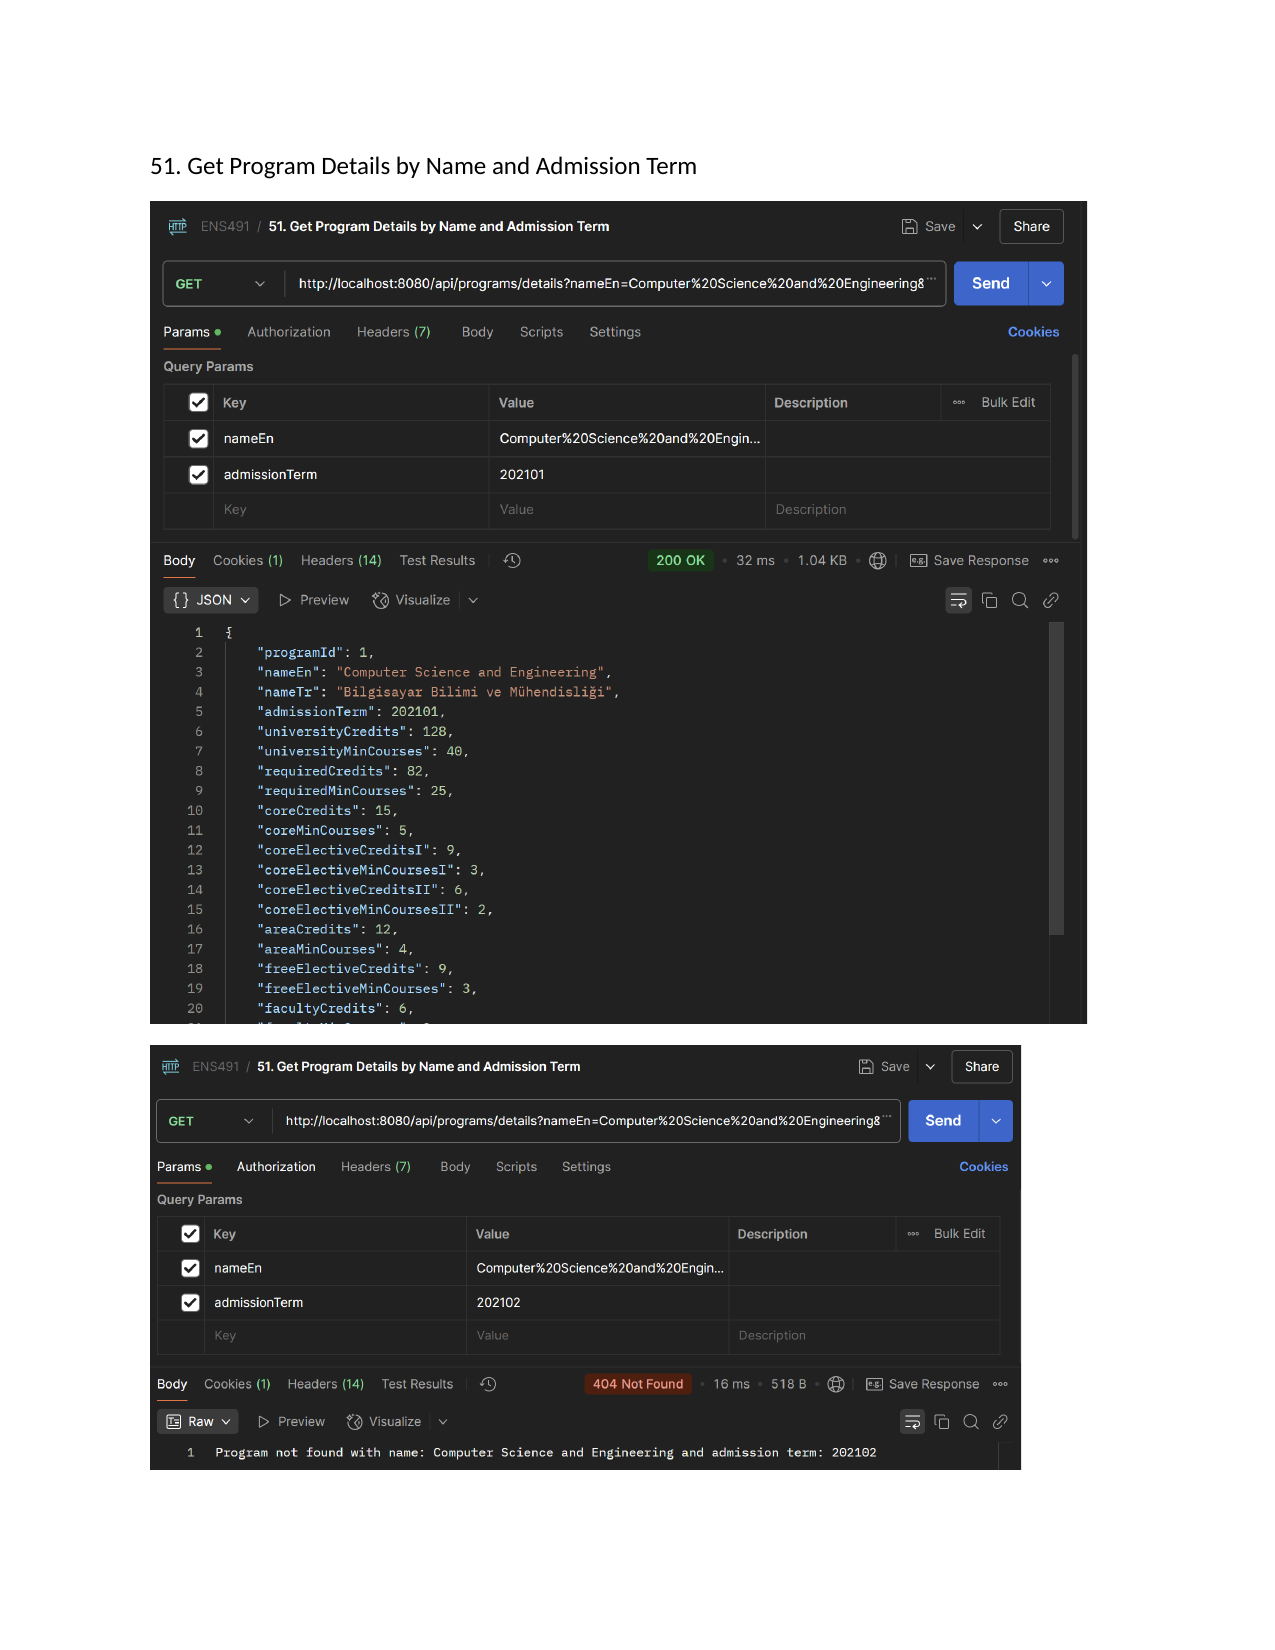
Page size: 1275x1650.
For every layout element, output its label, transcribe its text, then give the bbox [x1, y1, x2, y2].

picture [150, 201, 1088, 1024]
picture [150, 1045, 1022, 1470]
text 51. Get Program Details by Name and Admission Term [150, 150, 1125, 181]
